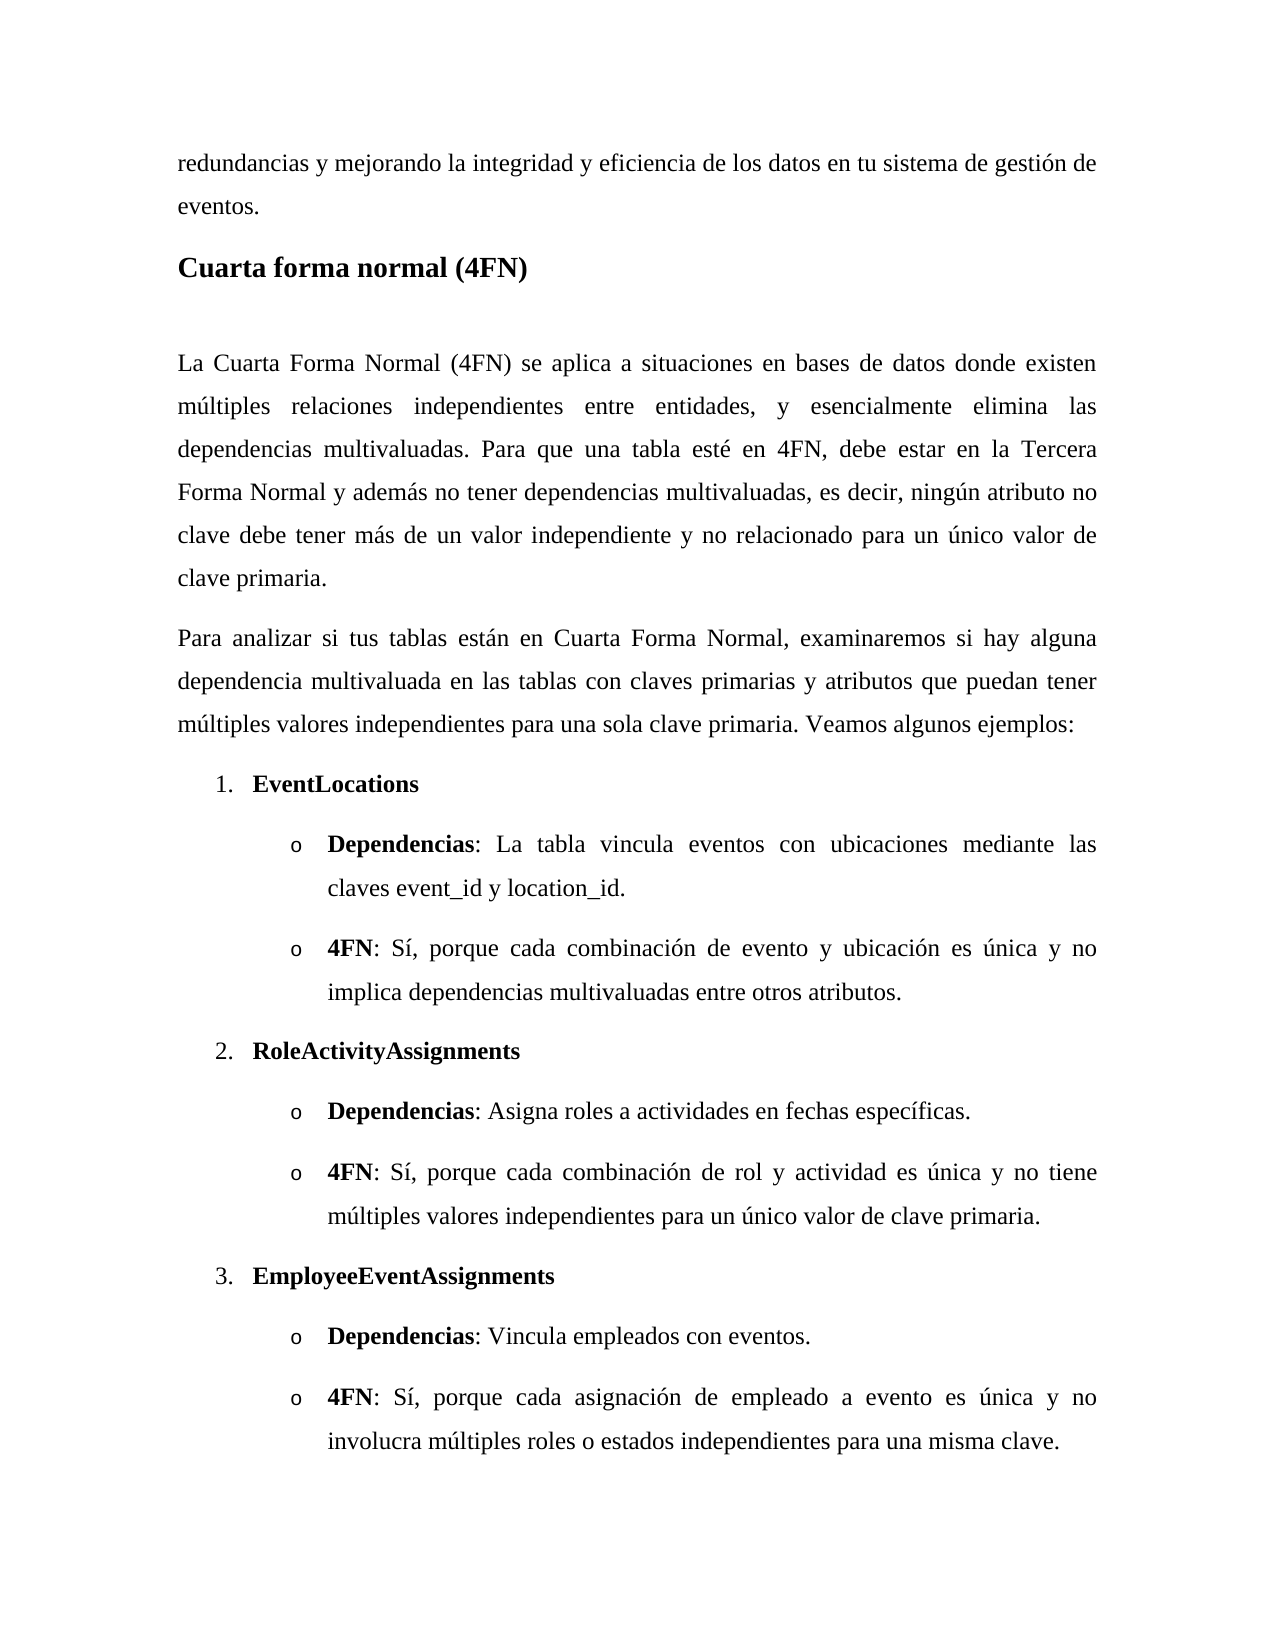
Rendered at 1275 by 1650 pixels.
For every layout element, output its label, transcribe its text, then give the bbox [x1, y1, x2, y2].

list Dependencias: Asigna roles a actividades en fechas específicas. [290, 1096, 1098, 1126]
list Dependencias: Vincula empleados con eventos. [290, 1321, 1098, 1350]
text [177, 148, 1098, 219]
list Dependencias: La tabla vincula eventos con ubicaciones mediante las claves event_id y location_id. [290, 829, 1098, 902]
subtitle Cuarta forma normal (4FN) [177, 251, 1098, 284]
list RoleActivityAssignments [215, 1036, 1098, 1065]
list EmployeeEventAssignments [215, 1261, 1098, 1290]
list 4FN: Sí, porque cada asignación de empleado a evento es única y no involucra múltiples roles o estados independientes para una misma clave. [290, 1382, 1098, 1454]
list 4FN: Sí, porque cada combinación de evento y ubicación es única y no implica dependencias multivaluadas entre otros atributos. [290, 933, 1098, 1005]
text La Cuarta Forma Normal (4FN) se aplica a situaciones en bases de datos donde existen múltiples relaciones independientes entre entidades, y esencialmente elimina las dependencias multivaluadas. Para que una tabla esté en 4FN, debe estar en la Tercera Forma Normal y además no tener dependencias multivaluadas, es decir, ningún atributo no clave debe tener más de un valor independiente y no relacionado para un único valor de clave primaria. [177, 348, 1098, 592]
text Para analizar si tus tablas están en Cuarta Forma Normal, examinaremos si hay alguna dependencia multivaluada en las tablas con claves primarias y atributos que puedan tener múltiples valores independientes para una sola clave primaria. Veamos algunos ejemplos: [177, 623, 1098, 738]
list 4FN: Sí, porque cada combinación de rol y actividad es única y no tiene múltiples valores independientes para un único valor de clave primaria. [290, 1157, 1098, 1230]
list EventLocations [215, 769, 1098, 798]
